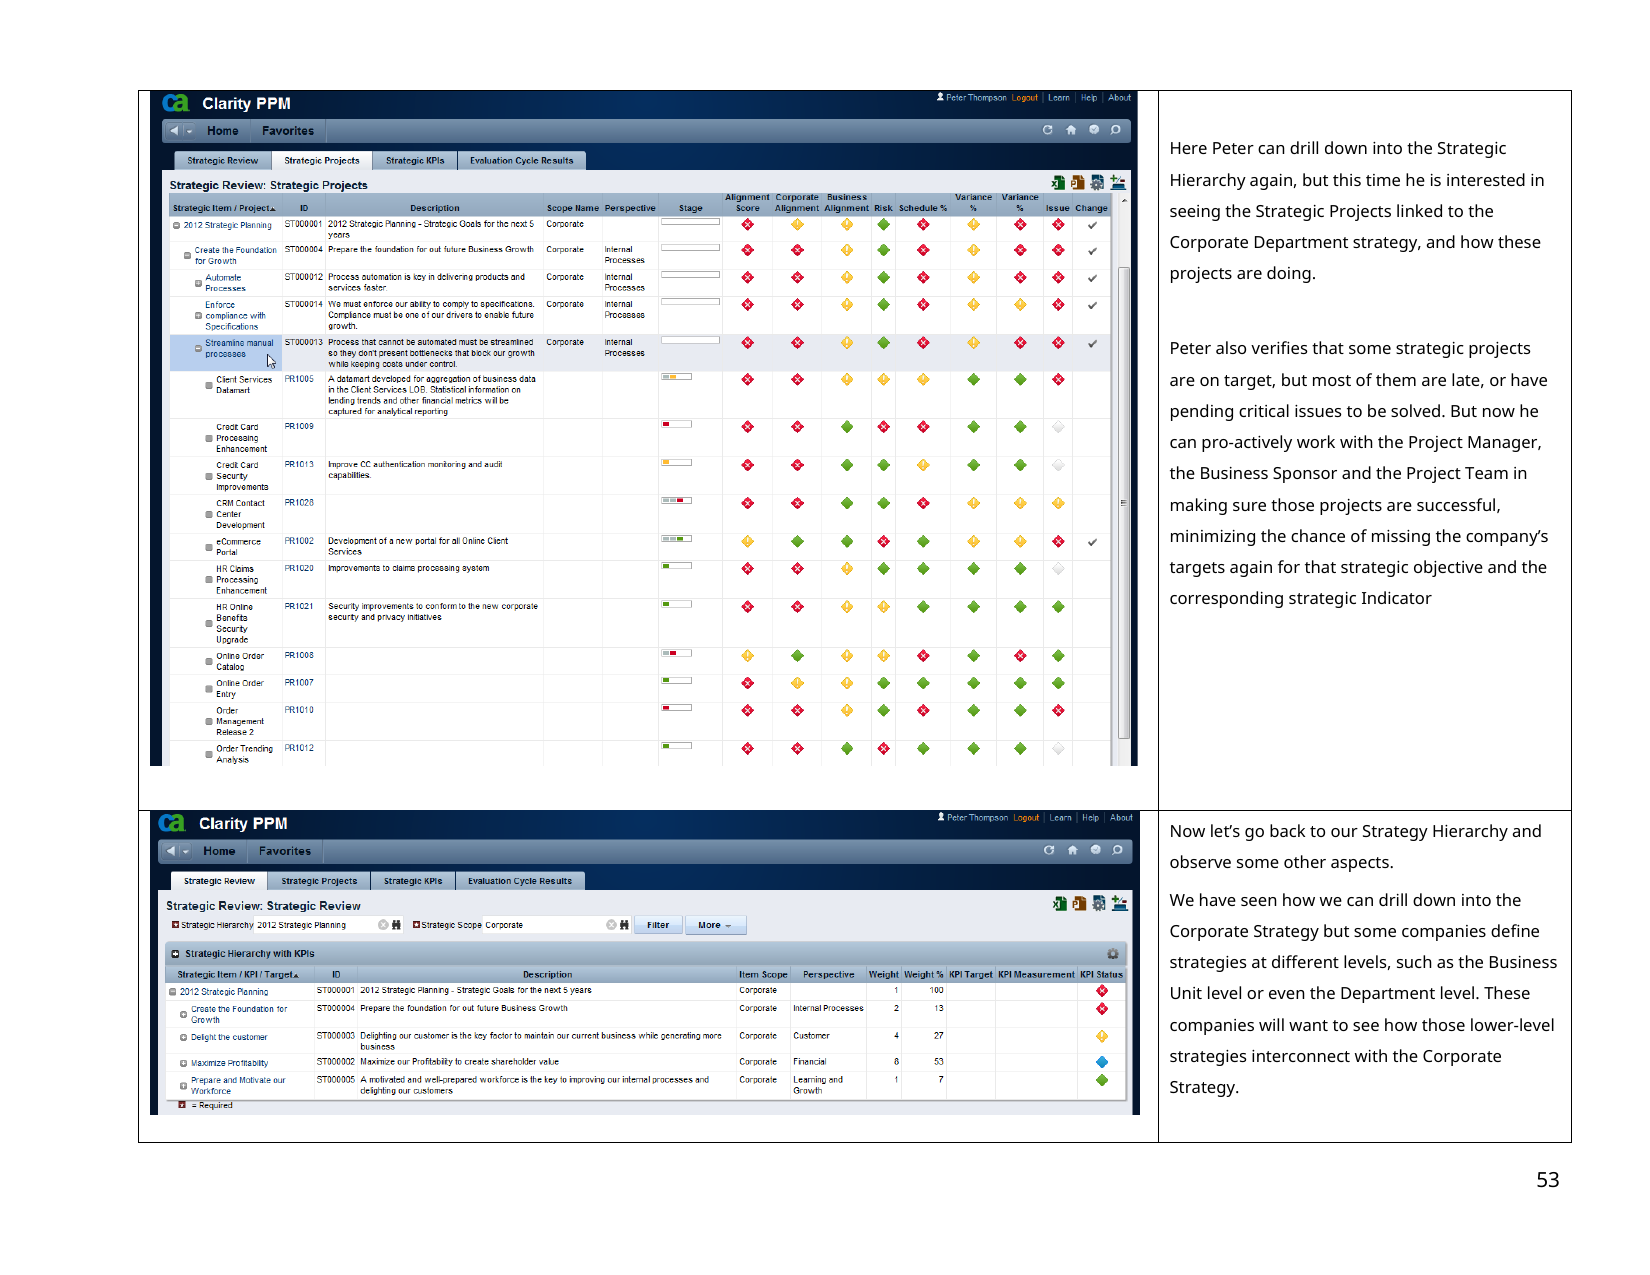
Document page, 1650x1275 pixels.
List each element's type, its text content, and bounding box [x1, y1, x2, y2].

table_cell [139, 91, 1158, 810]
table_cell Now let’s go back to our Strategy Hierarchy and observe some other aspects. We have seen how we can drill down into the Corporate Strategy but some companies define strategies at different levels, such as the Business Unit level or even the Department level. These companies will want to see how those lower-level strategies interconnect with the Corporate Strategy. [1159, 811, 1571, 1142]
table_cell [139, 811, 1158, 1142]
picture [150, 810, 1140, 1115]
picture [150, 91, 1138, 766]
table_cell Here Peter can drill down into the Strategic Hierarchy again, but this time he is interested in seeing the Strategic Projects linked to the Corporate Department strategy, and how these projects are doing. Peter also verifies that some strategic projects are on target, but most of them are late, or have pending critical issues to be solved. But now he can pro-actively work with the Project Manager, the Business Sponsor and the Project Team in making sure those projects are successful, minimizing the chance of missing the company’s targets again for that strategic objective and the corresponding strategic Indicator [1159, 91, 1571, 810]
